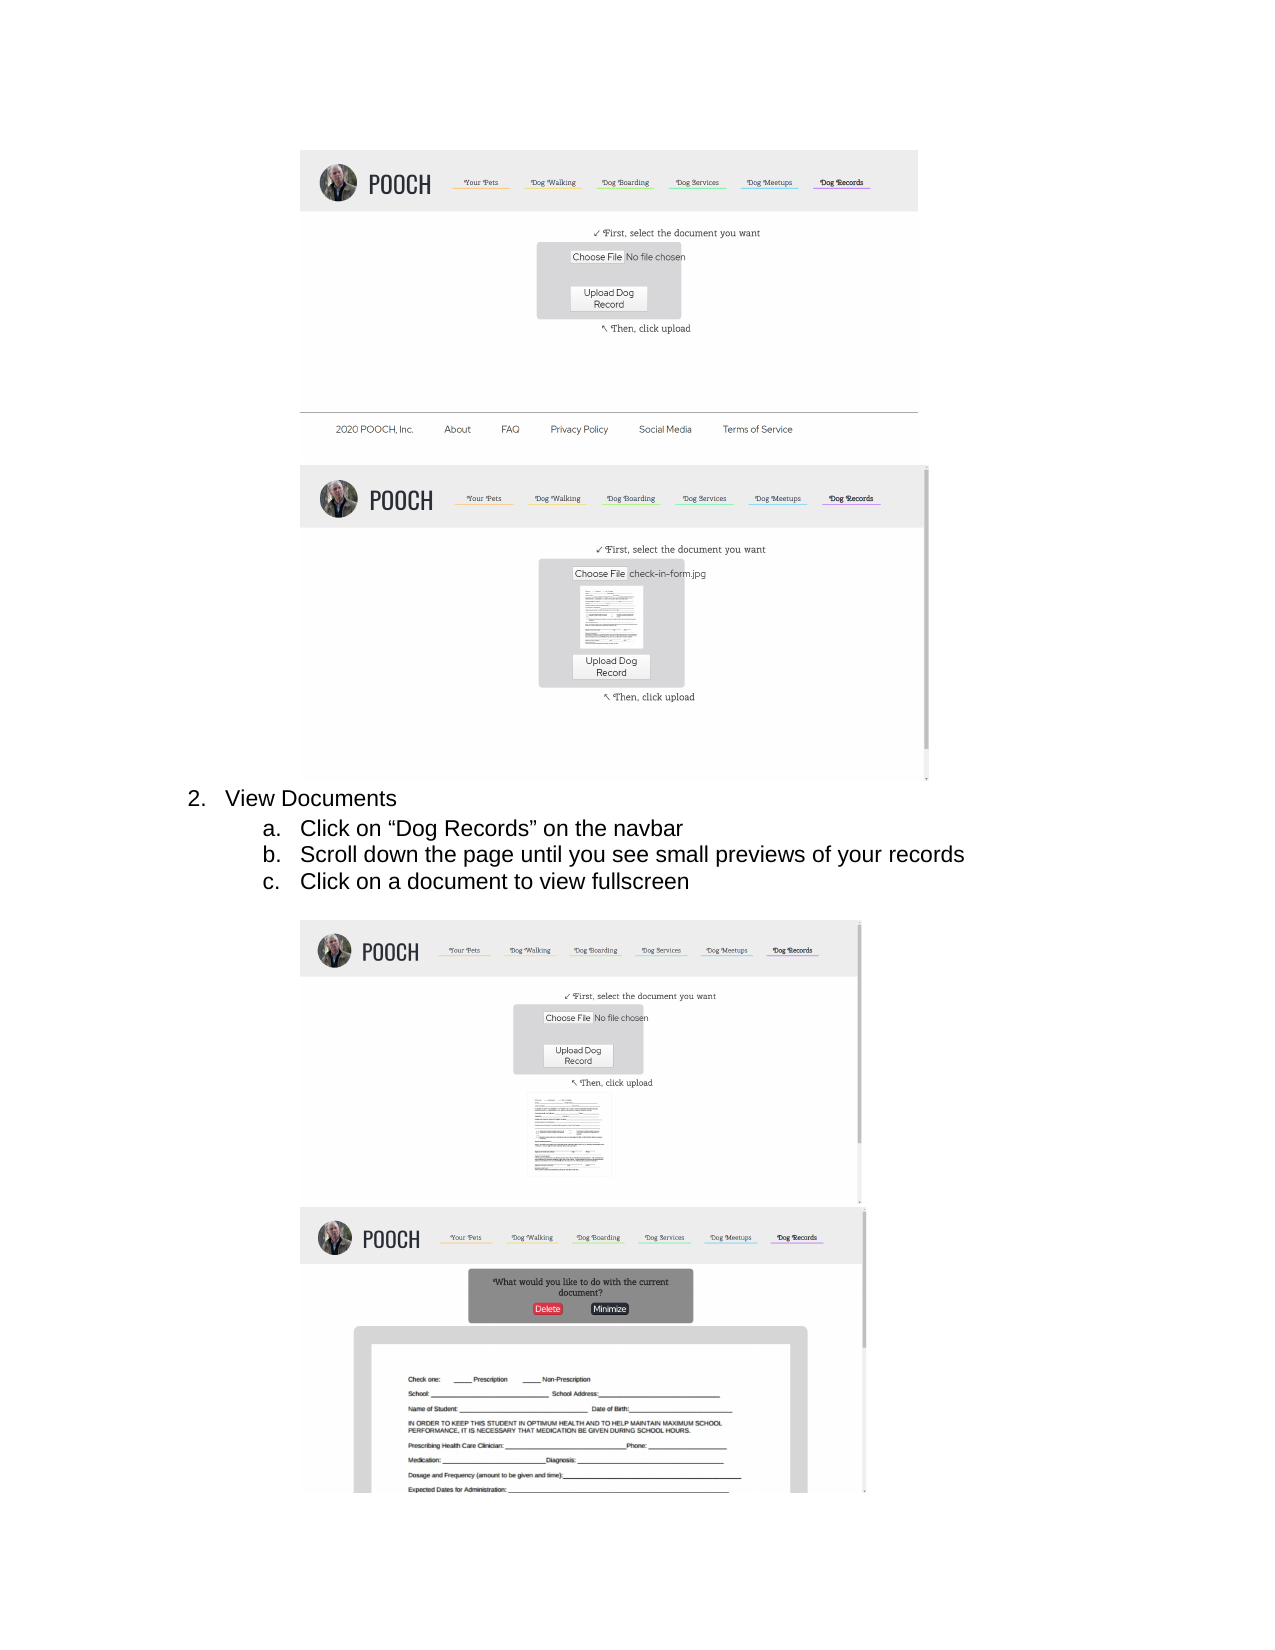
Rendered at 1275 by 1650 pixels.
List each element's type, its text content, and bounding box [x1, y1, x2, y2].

picture [300, 1207, 867, 1493]
picture [300, 150, 918, 462]
picture [300, 920, 862, 1204]
list Click on a document to view fullscreen [262, 868, 1125, 894]
list View Documents [187, 785, 1125, 811]
list Click on “Dog Records” on the navbar [262, 815, 1125, 841]
list Scroll down the page until you see small previews of your records [262, 841, 1125, 868]
picture [300, 465, 929, 781]
